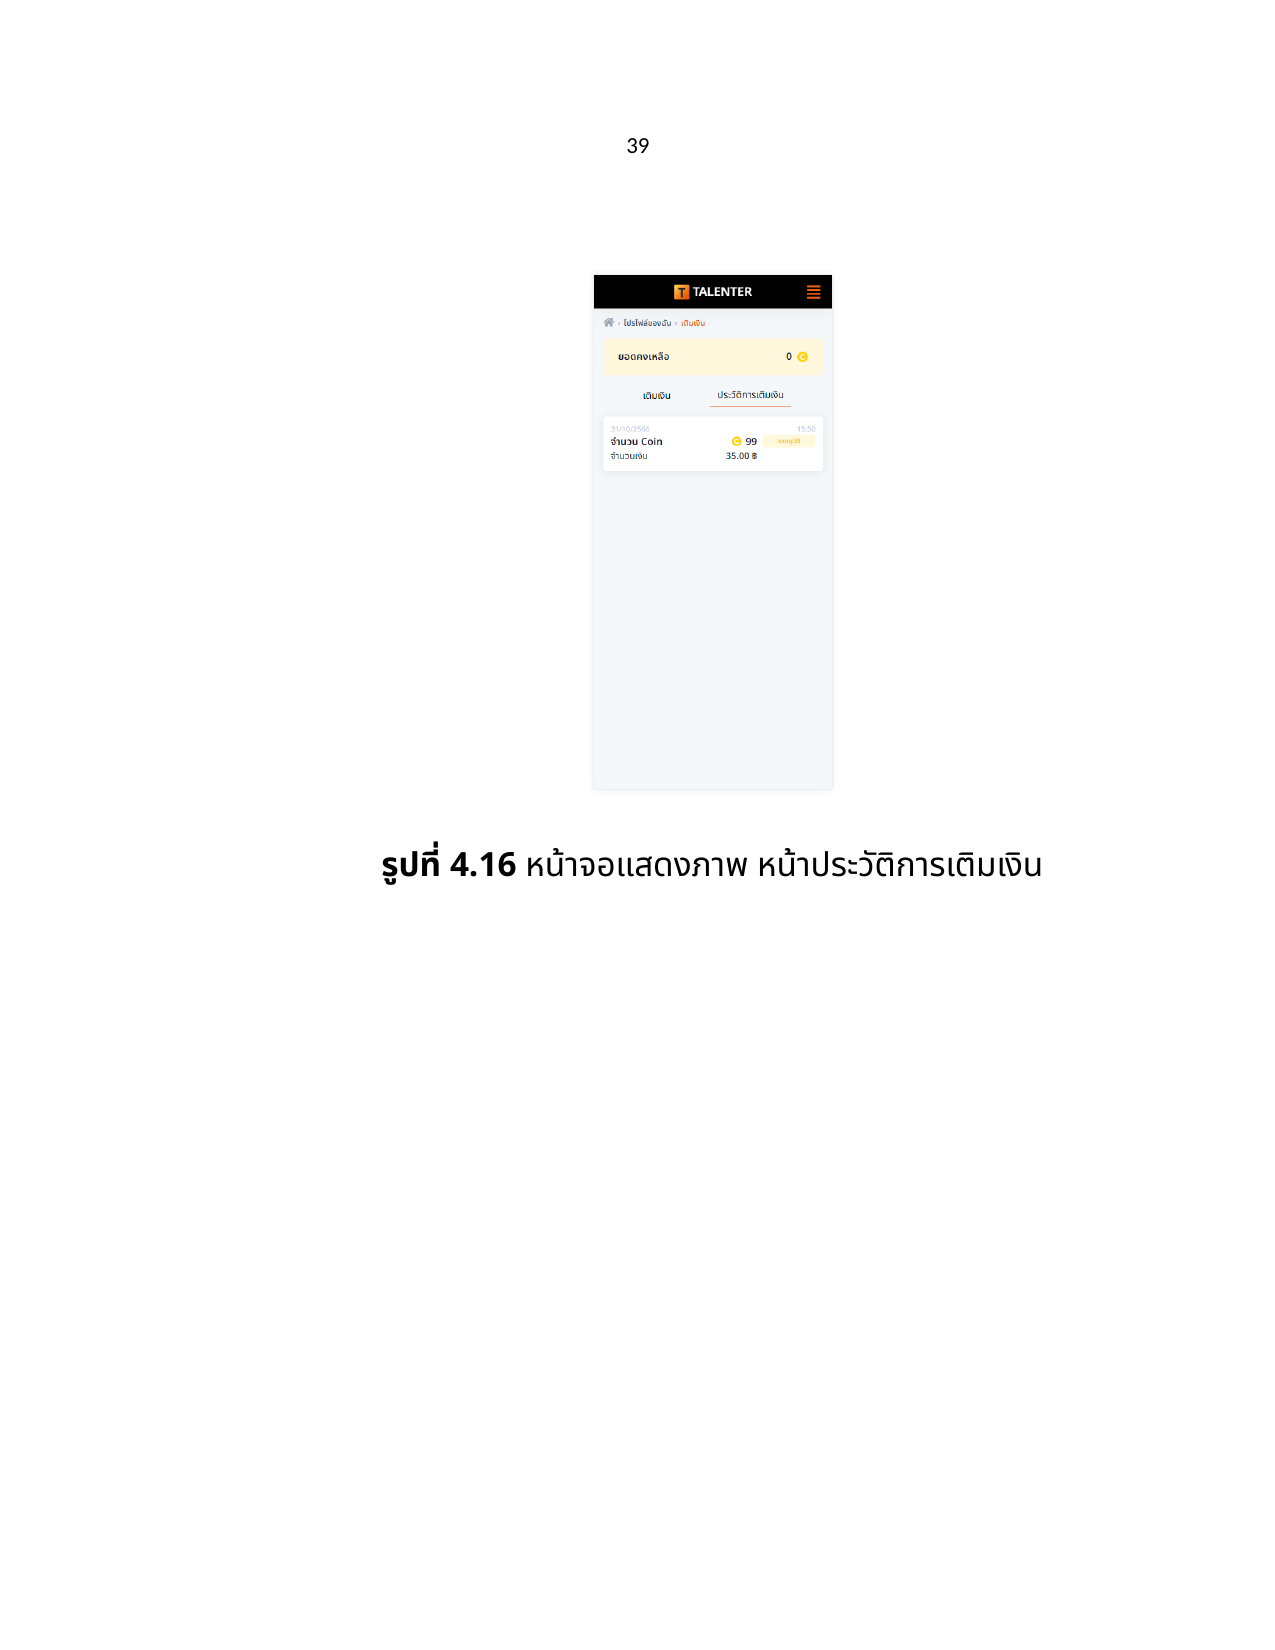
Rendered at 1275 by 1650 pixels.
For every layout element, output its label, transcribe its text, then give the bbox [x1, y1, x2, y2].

list รูปที่ 4.16 หน้าจอแสดงภาพ หน้าประวัติการเติมเงิน [337, 841, 1087, 891]
picture [589, 270, 836, 796]
